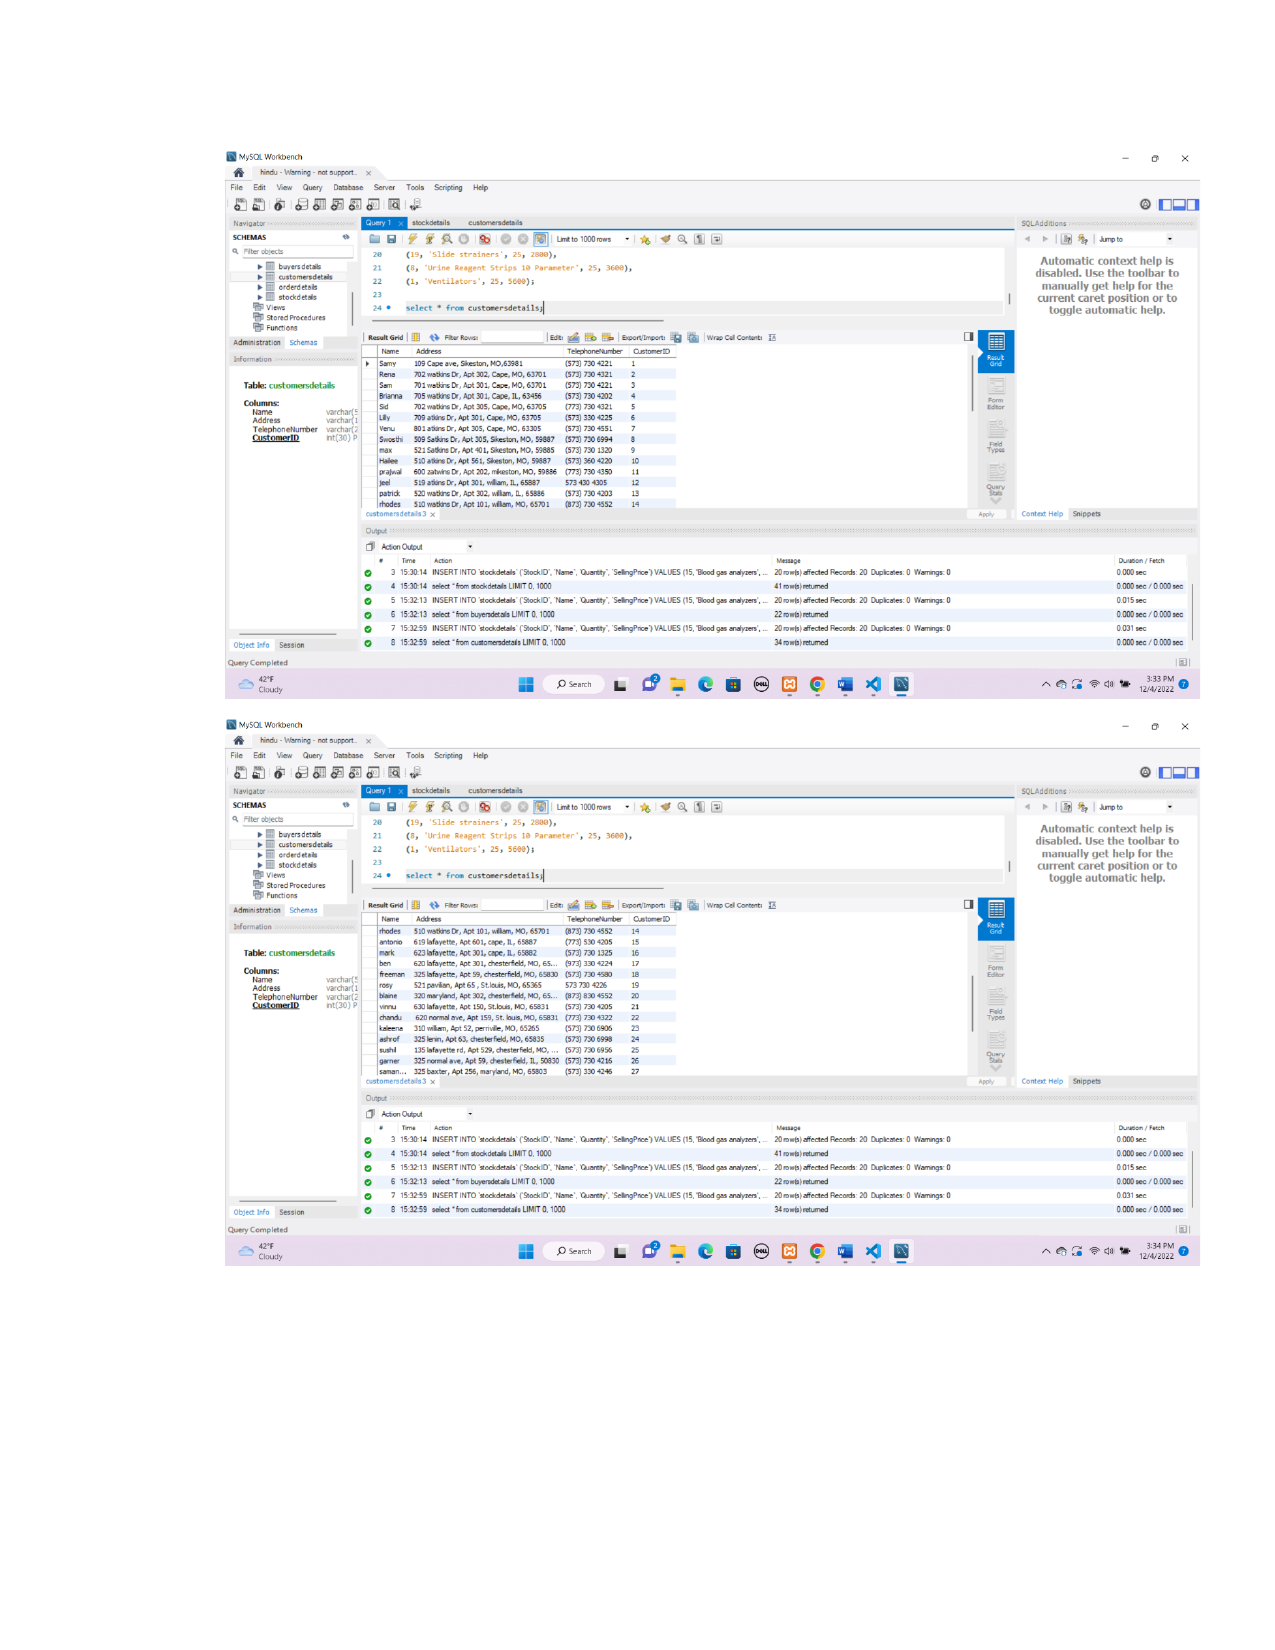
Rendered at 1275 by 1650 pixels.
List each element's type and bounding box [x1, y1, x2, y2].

picture [225, 717, 1200, 1266]
picture [225, 150, 1200, 699]
